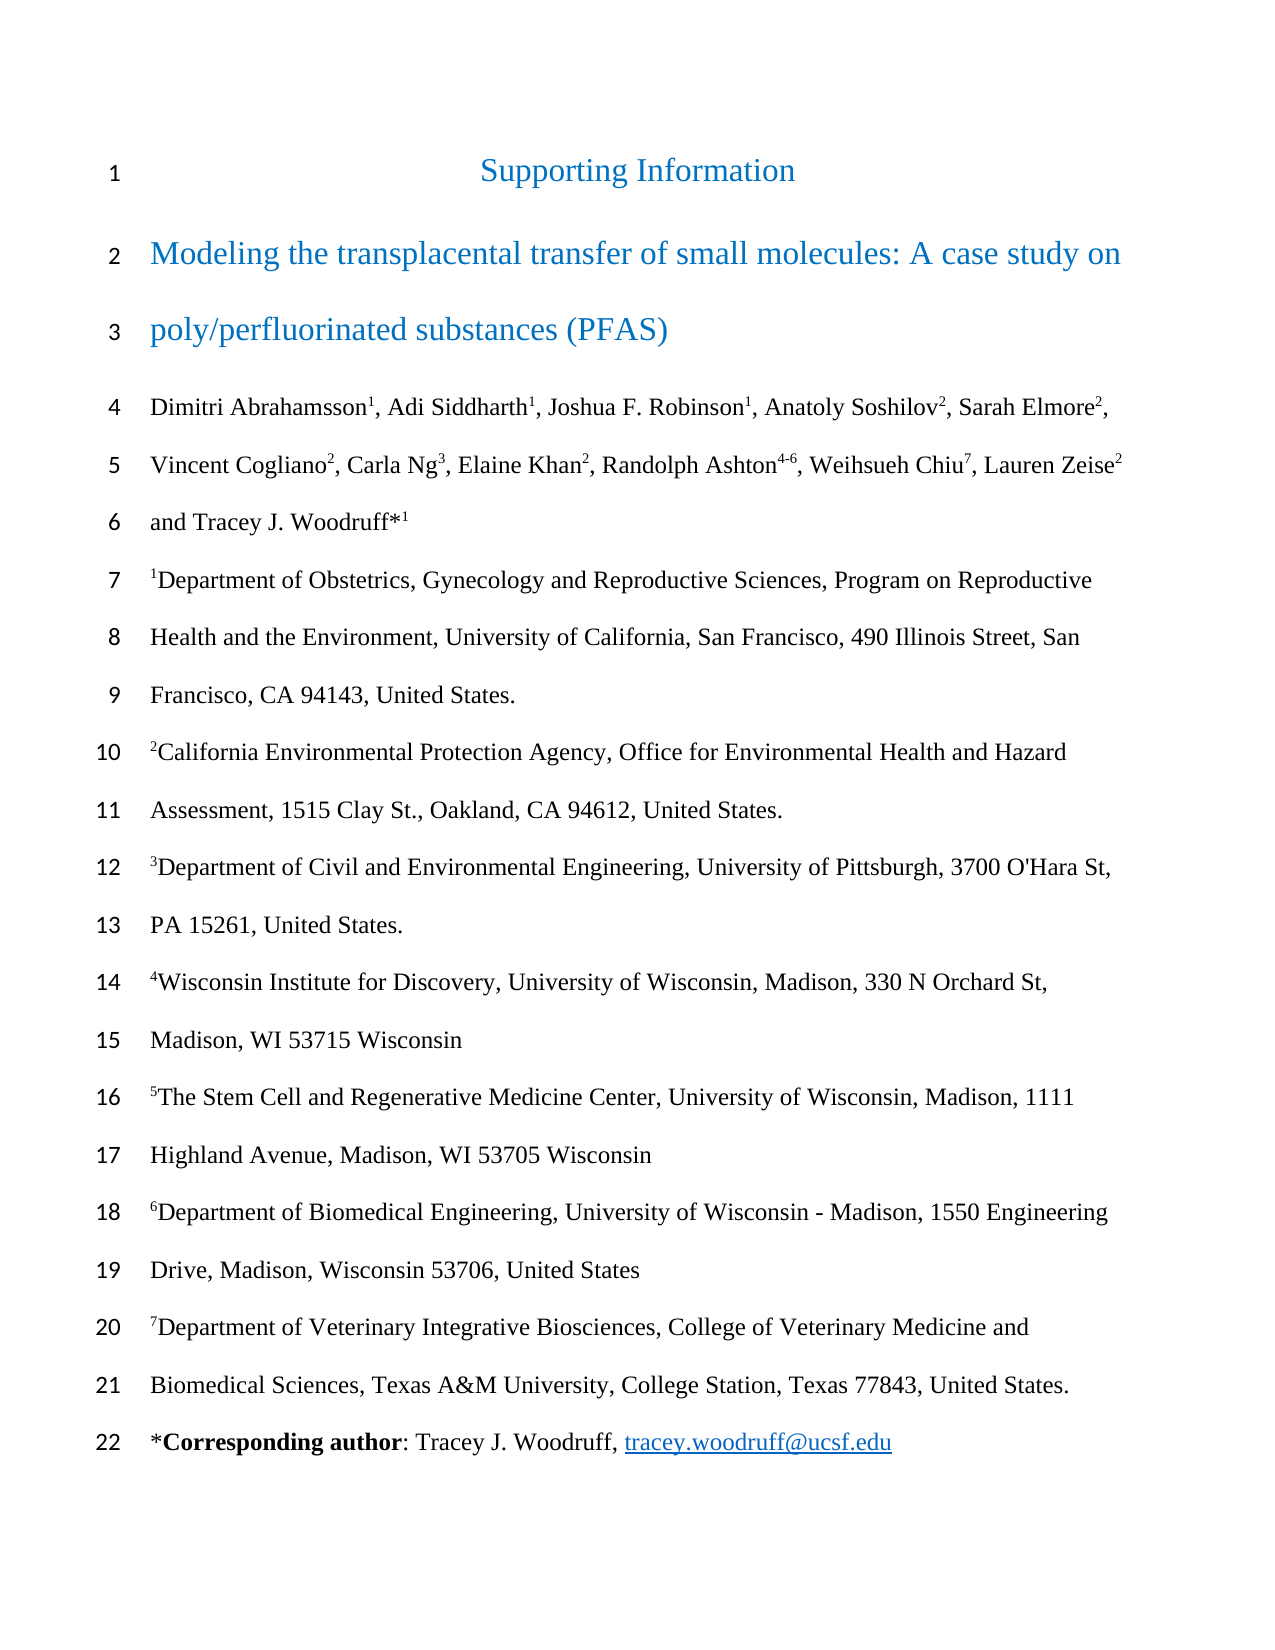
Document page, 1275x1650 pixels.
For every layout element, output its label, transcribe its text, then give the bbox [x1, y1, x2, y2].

text 4Wisconsin Institute for Discovery, University of Wisconsin, Madison, 330 N Orchard St, Madison, WI 53715 Wisconsin [150, 967, 1125, 1054]
text *Corresponding author: Tracey J. Woodruff, tracey.woodruff@ucsf.edu [150, 1427, 1125, 1456]
title Modeling the transplacental transfer of small molecules: A case study on poly/perfluorinated substances (PFAS) [150, 233, 1125, 348]
text 1Department of Obstetrics, Gynecology and Reproductive Sciences, Program on Reproductive Health and the Environment, University of California, San Francisco, 490 Illinois Street, San Francisco, CA 94143, United States. [150, 565, 1125, 709]
text 3Department of Civil and Environmental Engineering, University of Pittsburgh, 3700 O'Hara St, PA 15261, United States. [150, 852, 1125, 939]
title Supporting Information [150, 150, 1125, 188]
text 5The Stem Cell and Regenerative Medicine Center, University of Wisconsin, Madison, 1111 Highland Avenue, Madison, WI 53705 Wisconsin [150, 1082, 1125, 1169]
text 6Department of Biomedical Engineering, University of Wisconsin - Madison, 1550 Engineering Drive, Madison, Wisconsin 53706, United States [150, 1197, 1125, 1284]
text 2California Environmental Protection Agency, Office for Environmental Health and Hazard Assessment, 1515 Clay St., Oakland, CA 94612, United States. [150, 737, 1125, 824]
text 7Department of Veterinary Integrative Biosciences, College of Veterinary Medicine and Biomedical Sciences, Texas A&M University, College Station, Texas 77843, United States. [150, 1312, 1125, 1399]
text Dimitri Abrahamsson1, Adi Siddharth1, Joshua F. Robinson1, Anatoly Soshilov2, Sarah Elmore2, Vincent Cogliano2, Carla Ng3, Elaine Khan2, Randolph Ashton4-6, Weihsueh Chiu7, Lauren Zeise2 and Tracey J. Woodruff*1 [150, 392, 1125, 536]
